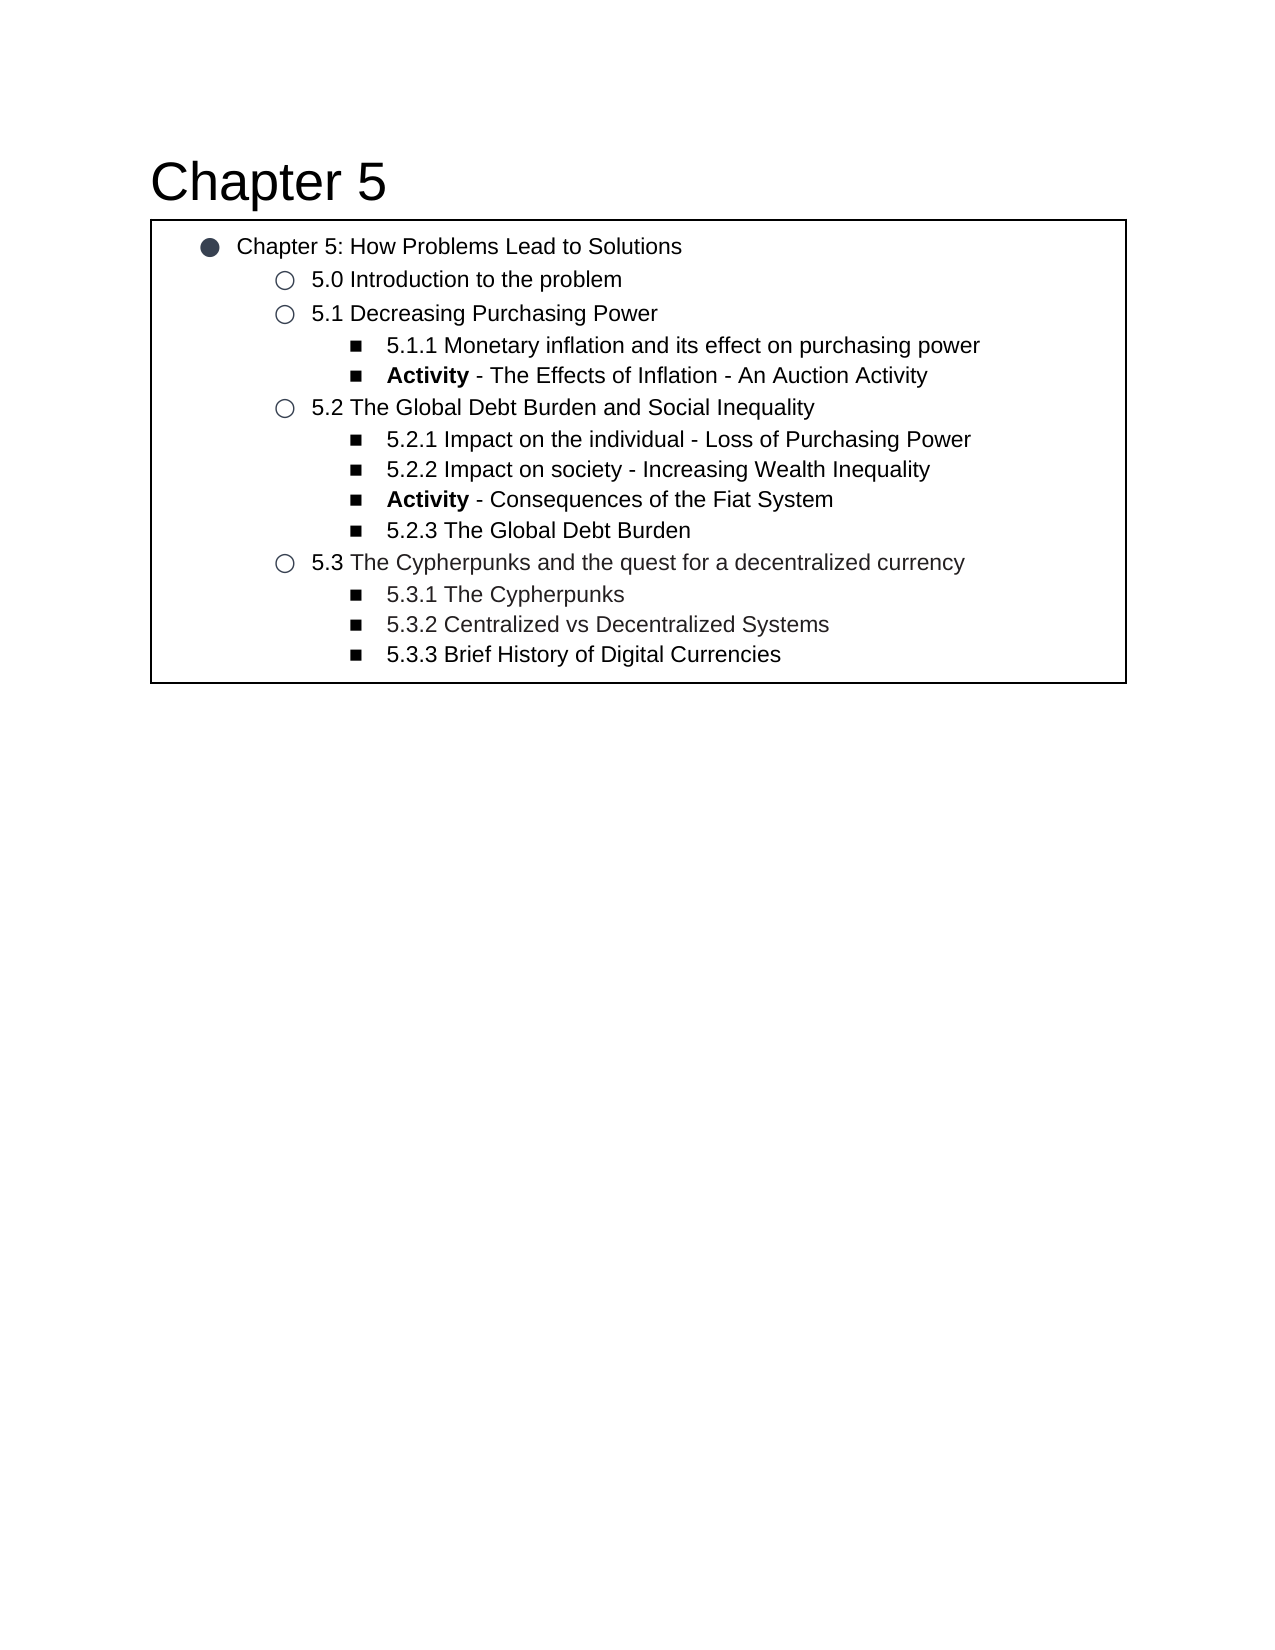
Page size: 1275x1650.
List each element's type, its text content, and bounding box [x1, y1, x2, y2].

table_header Chapter 5: How Problems Lead to Solutions 5.0 Introduction to the problem 5.1 Decreasing Purchasing Power 5.1.1 Monetary inflation and its effect on purchasing power Activity - The Effects of Inflation - An Auction Activity 5.2 The Global Debt Burden and Social Inequality 5.2.1 Impact on the individual - Loss of Purchasing Power 5.2.2 Impact on society - Increasing Wealth Inequality Activity - Consequences of the Fiat System 5.2.3 The Global Debt Burden 5.3 The Cypherpunks and the quest for a decentralized currency 5.3.1 The Cypherpunks 5.3.2 Centralized vs Decentralized Systems 5.3.3 Brief History of Digital Currencies [152, 221, 1125, 682]
title Chapter 5 [150, 150, 1125, 212]
